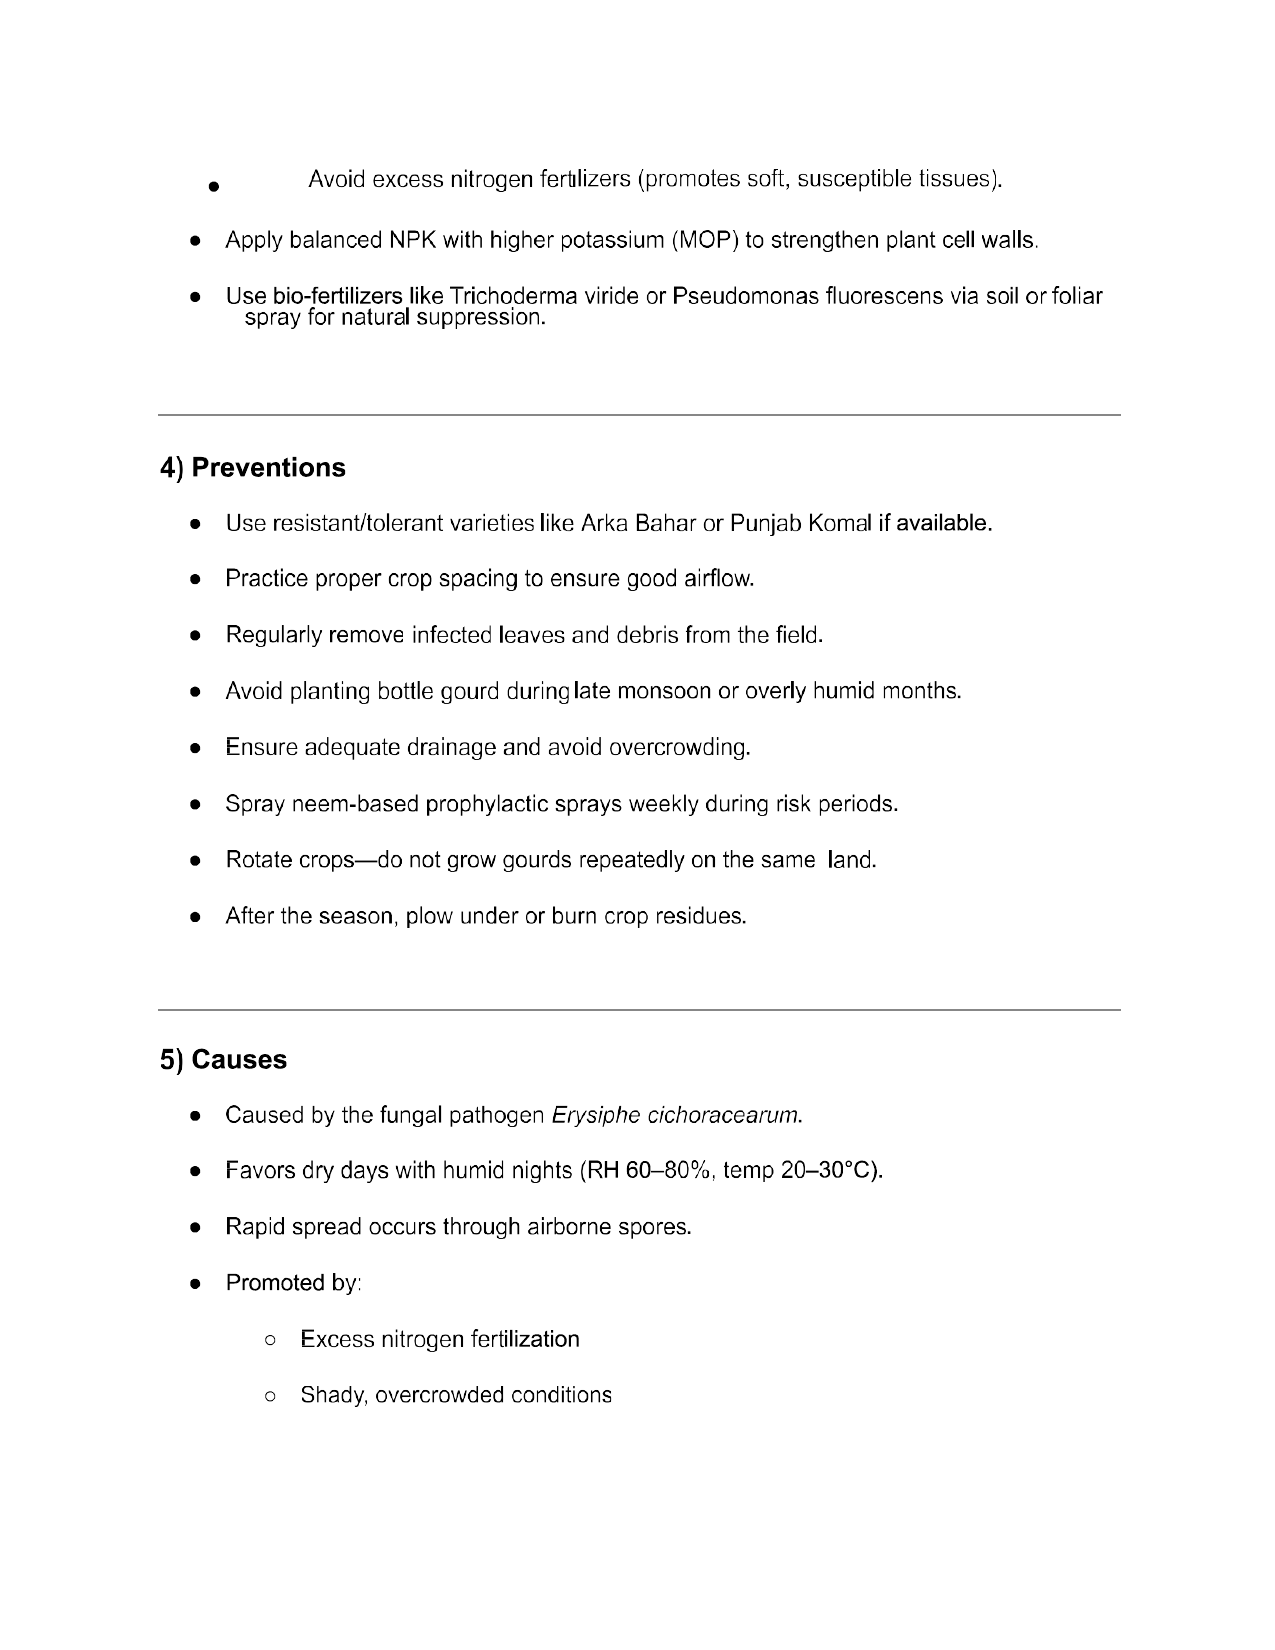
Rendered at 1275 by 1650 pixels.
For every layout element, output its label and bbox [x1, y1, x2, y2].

picture [829, 850, 870, 868]
picture [1052, 286, 1103, 304]
picture [651, 1160, 805, 1182]
picture [421, 286, 443, 304]
picture [227, 625, 403, 647]
picture [302, 1329, 504, 1352]
picture [227, 737, 744, 760]
picture [226, 794, 892, 816]
picture [982, 230, 1038, 248]
picture [227, 1217, 686, 1239]
picture [541, 513, 867, 536]
picture [302, 1386, 612, 1407]
picture [160, 456, 183, 483]
picture [450, 286, 1009, 304]
picture [406, 307, 539, 329]
picture [413, 625, 491, 643]
picture [227, 850, 815, 872]
picture [1026, 291, 1047, 304]
picture [227, 513, 534, 531]
picture [227, 568, 750, 591]
picture [225, 906, 741, 928]
picture [308, 169, 996, 192]
picture [245, 307, 405, 329]
picture [225, 230, 965, 252]
picture [161, 1048, 183, 1075]
picture [575, 681, 956, 703]
picture [333, 1273, 361, 1295]
picture [500, 625, 816, 643]
picture [880, 513, 891, 531]
picture [226, 1105, 797, 1127]
picture [227, 1160, 603, 1183]
picture [225, 681, 569, 704]
picture [227, 287, 266, 304]
